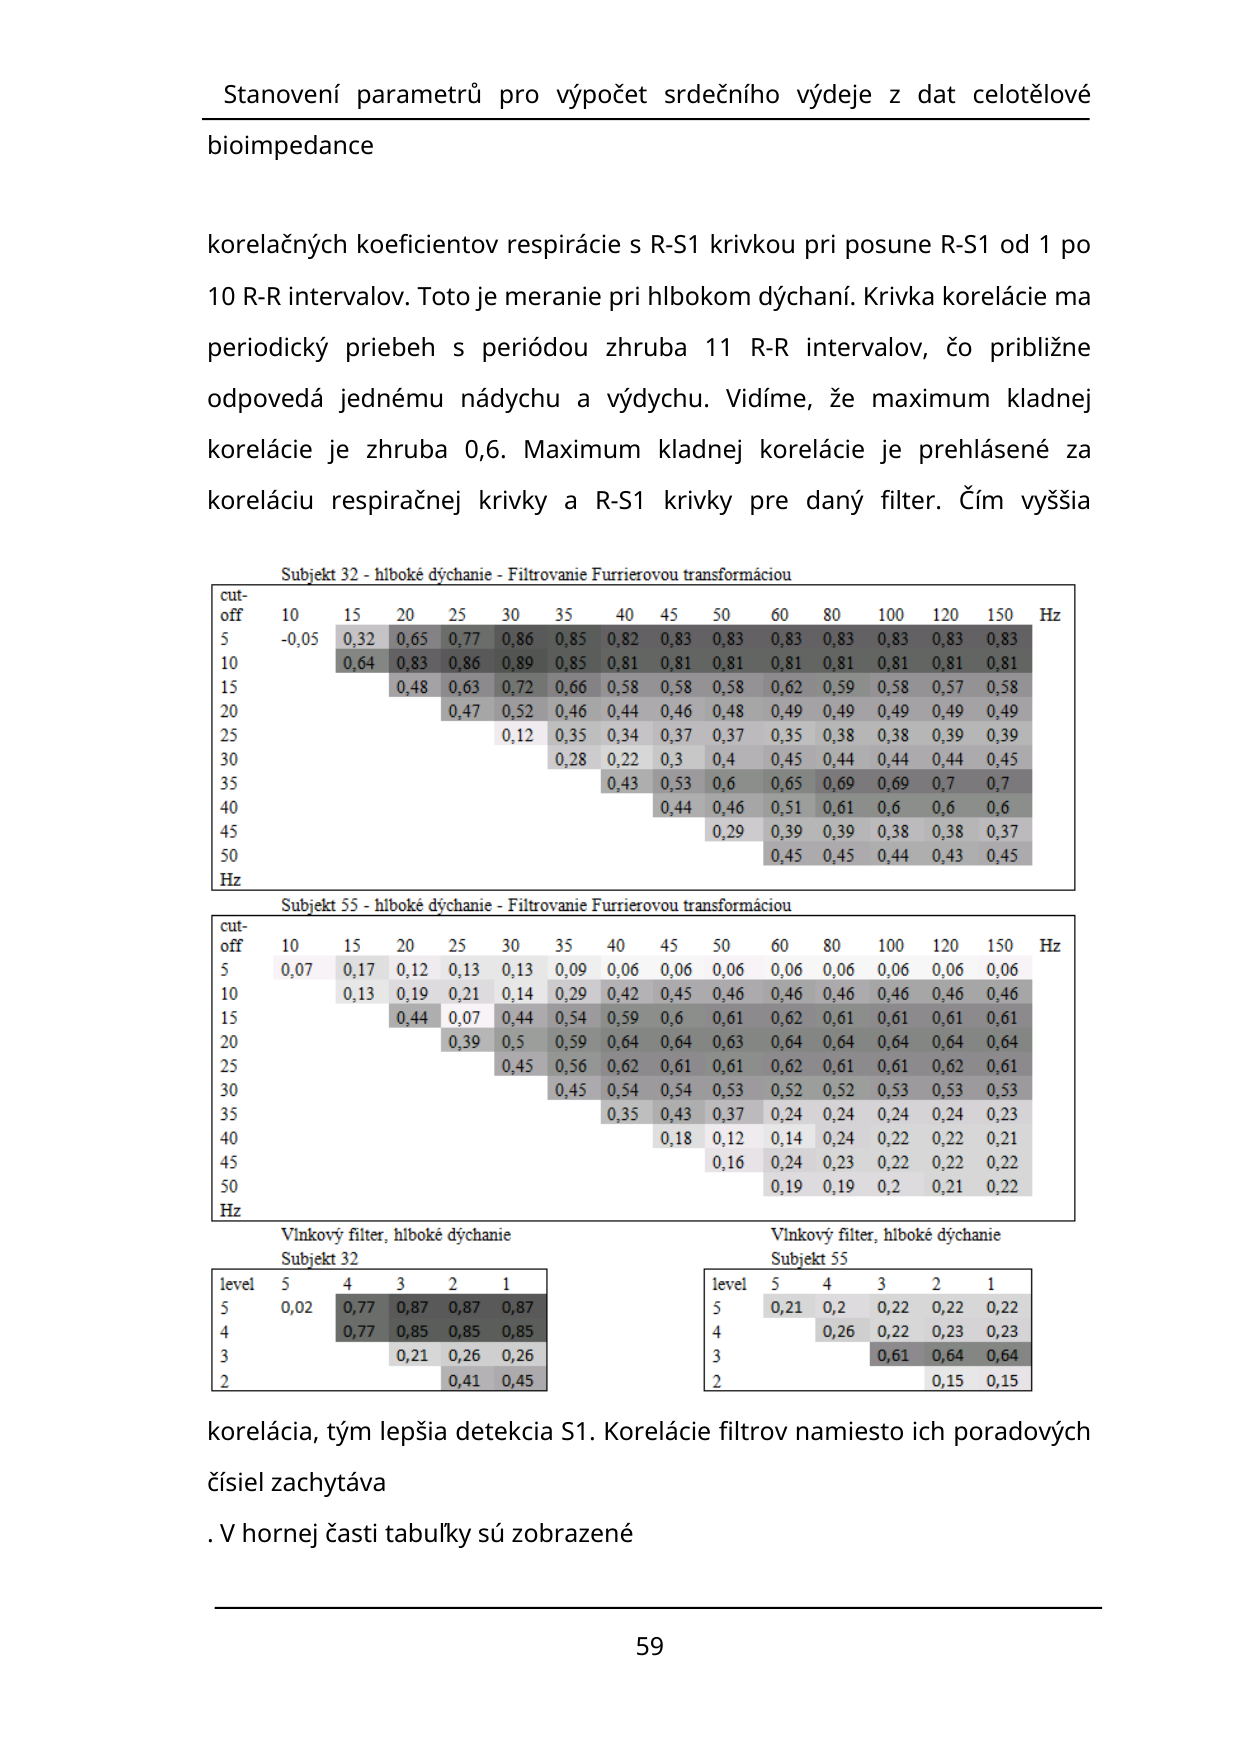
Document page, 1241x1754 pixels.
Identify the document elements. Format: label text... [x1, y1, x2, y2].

text Tabuľka 5. V hornej časti tabuľky sú zobrazené [207, 1516, 1092, 1550]
picture [200, 564, 1087, 1408]
